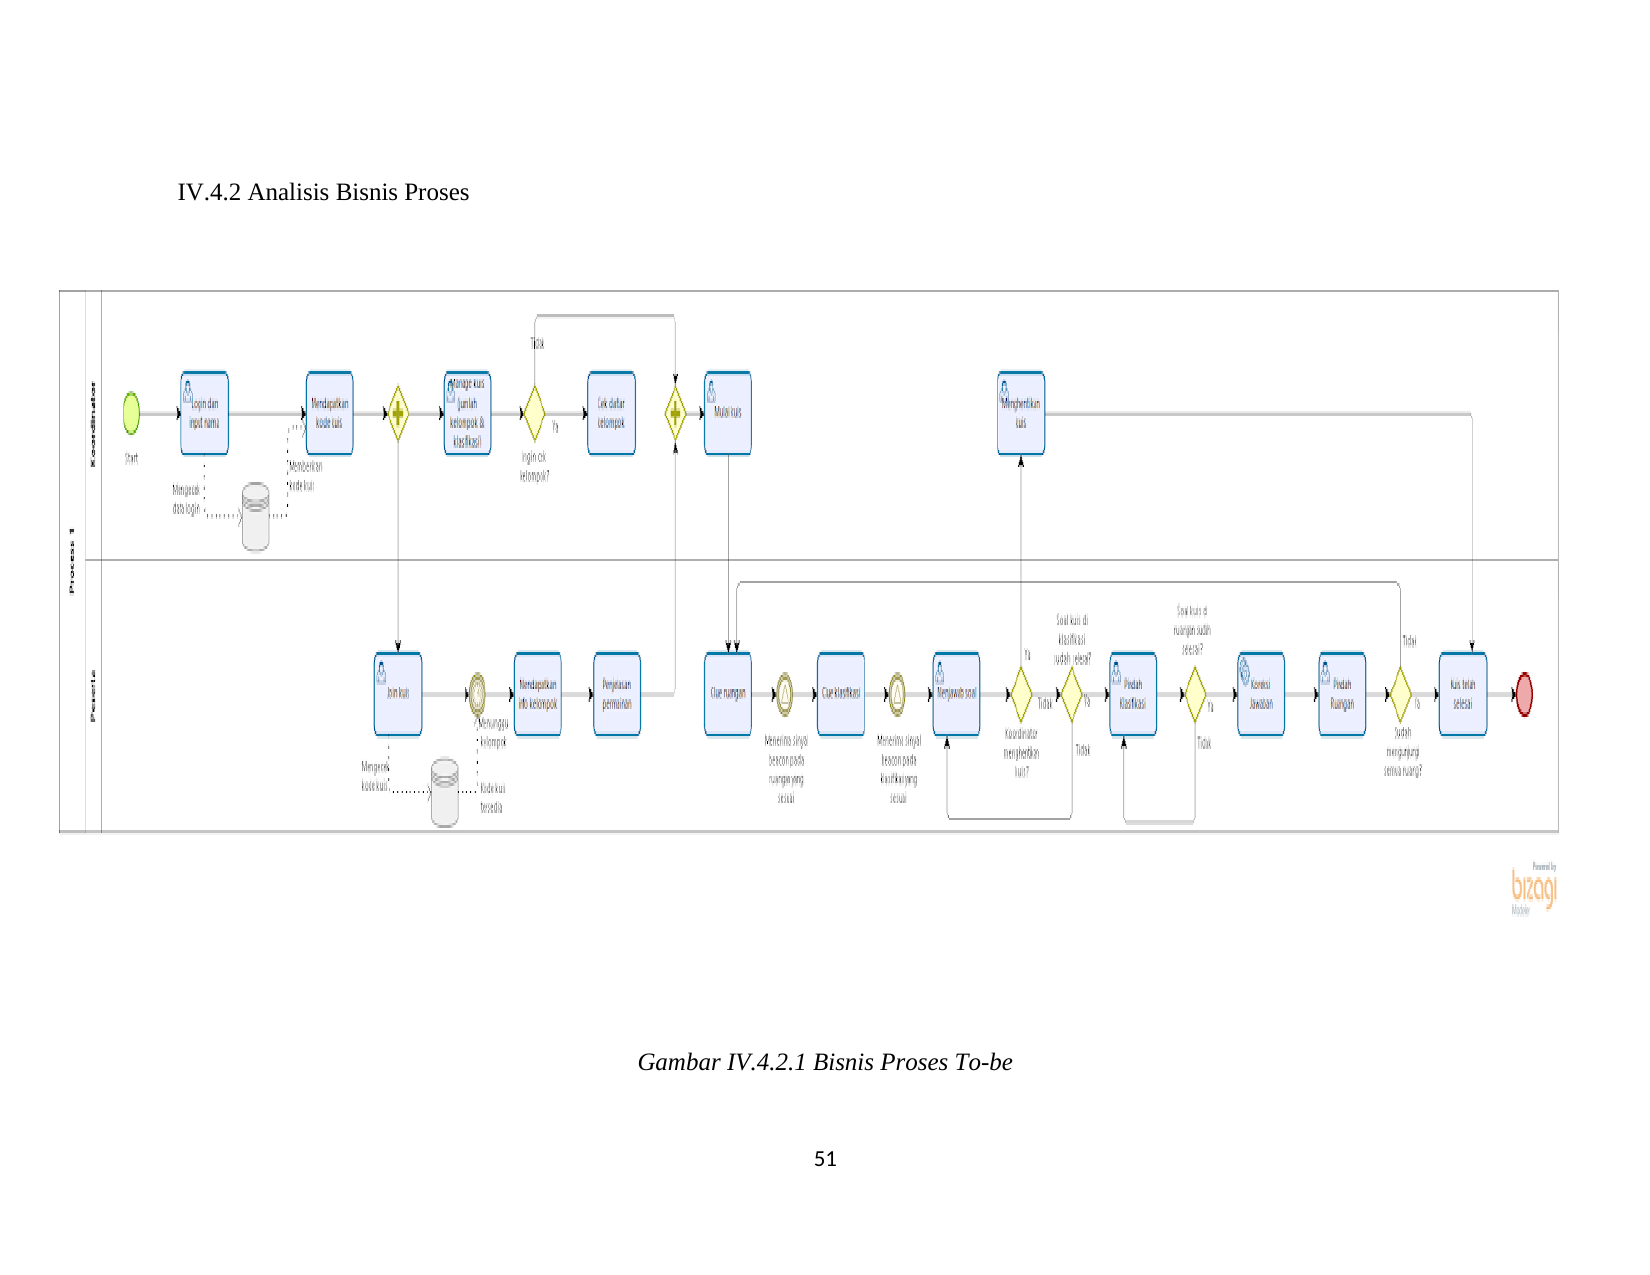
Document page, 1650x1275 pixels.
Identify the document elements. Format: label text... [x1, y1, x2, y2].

text Gambar IV.4.2.1 Bisnis Proses To-be [177, 1047, 1473, 1075]
picture [48, 263, 1568, 959]
subtitle IV.4.2 Analisis Bisnis Proses [177, 177, 1473, 206]
